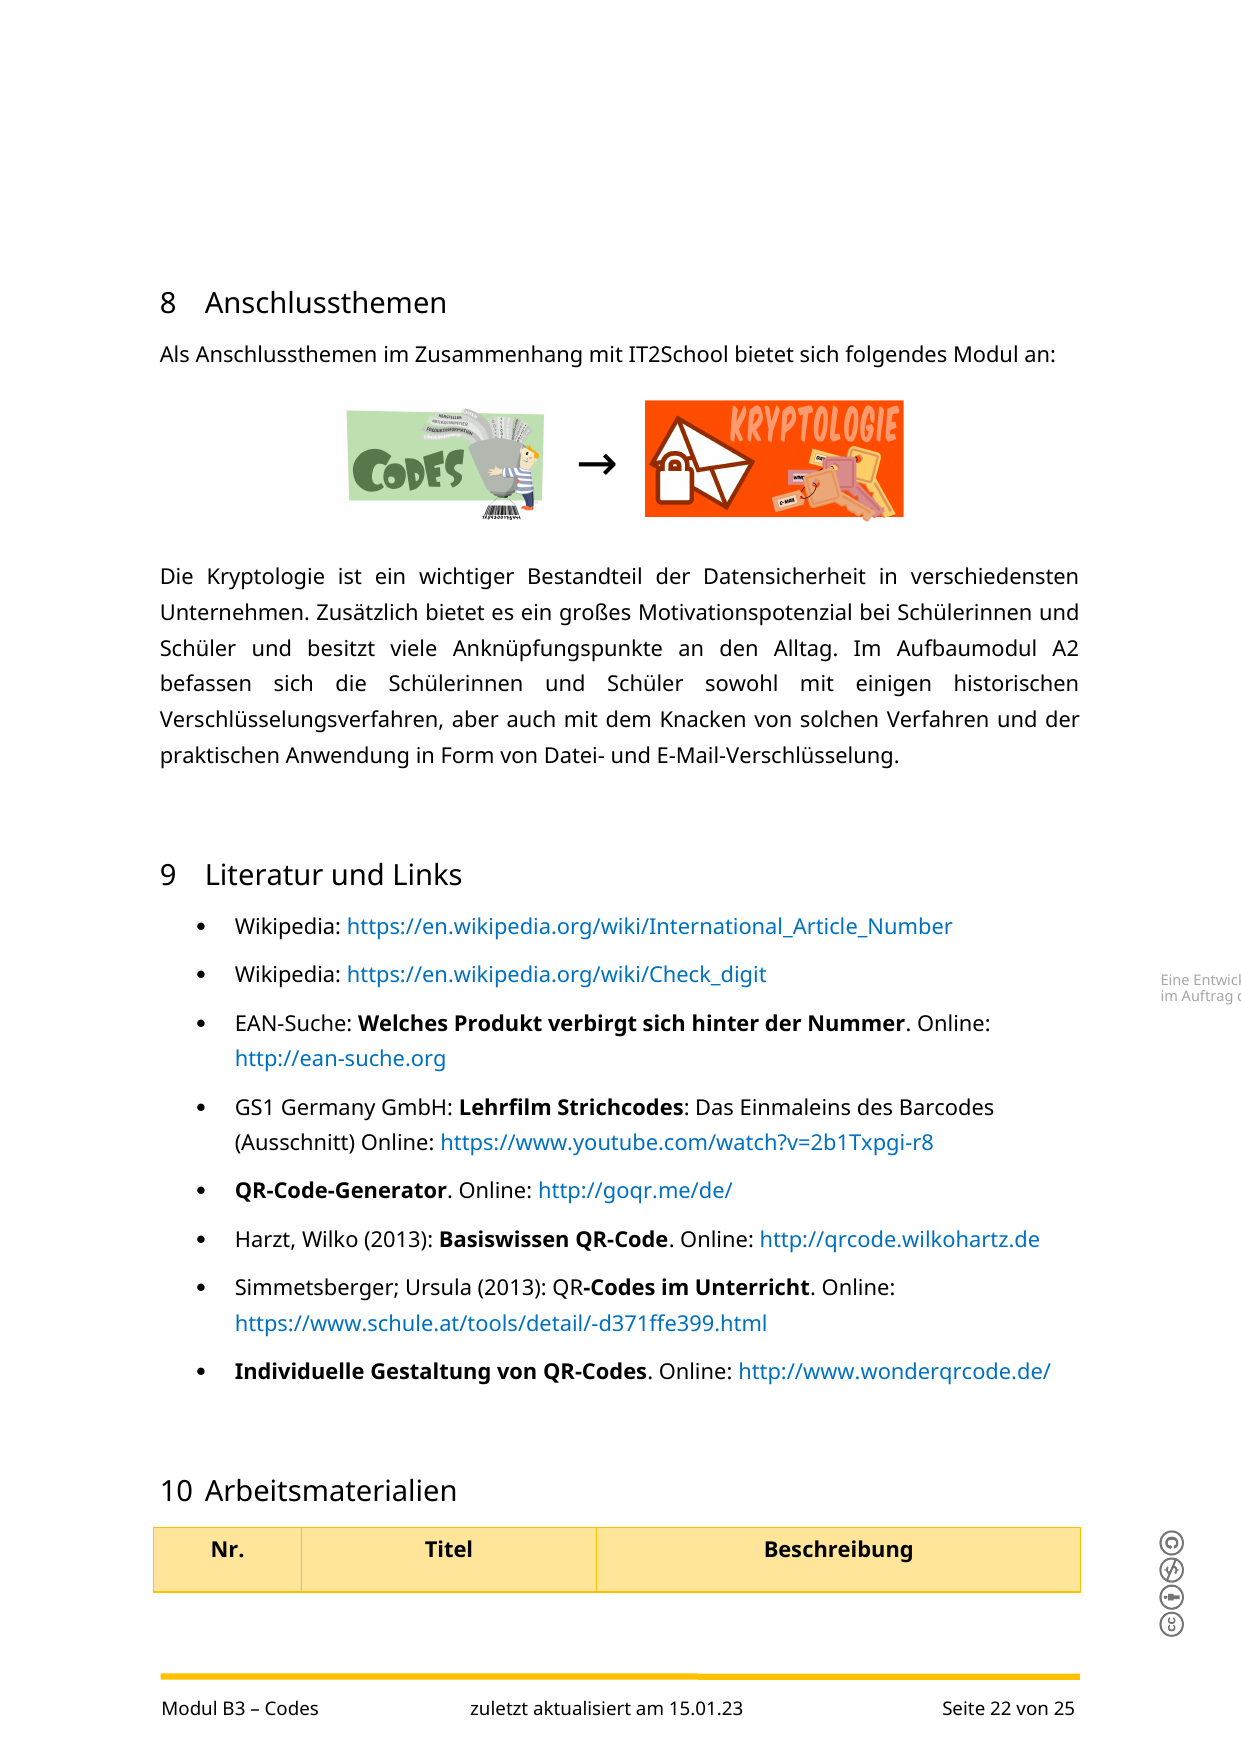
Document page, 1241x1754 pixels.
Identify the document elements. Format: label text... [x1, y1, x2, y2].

list Wikipedia: https://en.wikipedia.org/wiki/International_Article_Number [197, 911, 1081, 941]
subtitle Arbeitsmaterialien [159, 1471, 1081, 1510]
list Wikipedia: https://en.wikipedia.org/wiki/Check_digit [197, 959, 1081, 989]
list Simmetsberger; Ursula (2013): QR-Codes im Unterricht. Online: https://www.schule.at/tools/detail/-d371ffe399.html [197, 1272, 1081, 1337]
subtitle Literatur und Links [159, 855, 1081, 894]
table_header [329, 391, 558, 536]
subtitle Anschlussthemen [159, 282, 1081, 322]
picture [641, 397, 906, 526]
list GS1 Germany GmbH: Lehrfilm Strichcodes: Das Einmaleins des Barcodes (Ausschnitt) Online: https://www.youtube.com/watch?v=2b1Txpgi-r8 [197, 1091, 1081, 1157]
list Harzt, Wilko (2013): Basiswissen QR-Code. Online: http://qrcode.wilkohartz.de [197, 1224, 1081, 1253]
text Als Anschlussthemen im Zusammenhang mit IT2School bietet sich folgendes Modul an: [159, 339, 1081, 368]
table_header Nr. [154, 1528, 301, 1591]
picture [340, 399, 547, 523]
list EAN-Suche: Welches Produkt verbirgt sich hinter der Nummer. Online: http://ean-suche.org [197, 1007, 1081, 1073]
table_header [635, 391, 911, 536]
table_header → [558, 391, 635, 536]
list Individuelle Gestaltung von QR-Codes. Online: http://www.wonderqrcode.de/ [197, 1356, 1081, 1386]
table_header Titel [302, 1528, 596, 1591]
list QR-Code-Generator. Online: http://goqr.me/de/ [197, 1175, 1081, 1205]
table_header Beschreibung [597, 1528, 1080, 1591]
text Die Kryptologie ist ein wichtiger Bestandteil der Datensicherheit in verschiedensten Unternehmen. Zusätzlich bietet es ein großes Motivationspotenzial bei Schülerinnen und Schüler und besitzt viele Anknüpfungspunkte an den Alltag. Im Aufbaumodul A2 befassen sich die Schülerinnen und Schüler sowohl mit einigen historischen Verschlüsselungsverfahren, aber auch mit dem Knacken von solchen Verfahren und der praktischen Anwendung in Form von Datei- und E-Mail-Verschlüsselung. [159, 561, 1081, 769]
